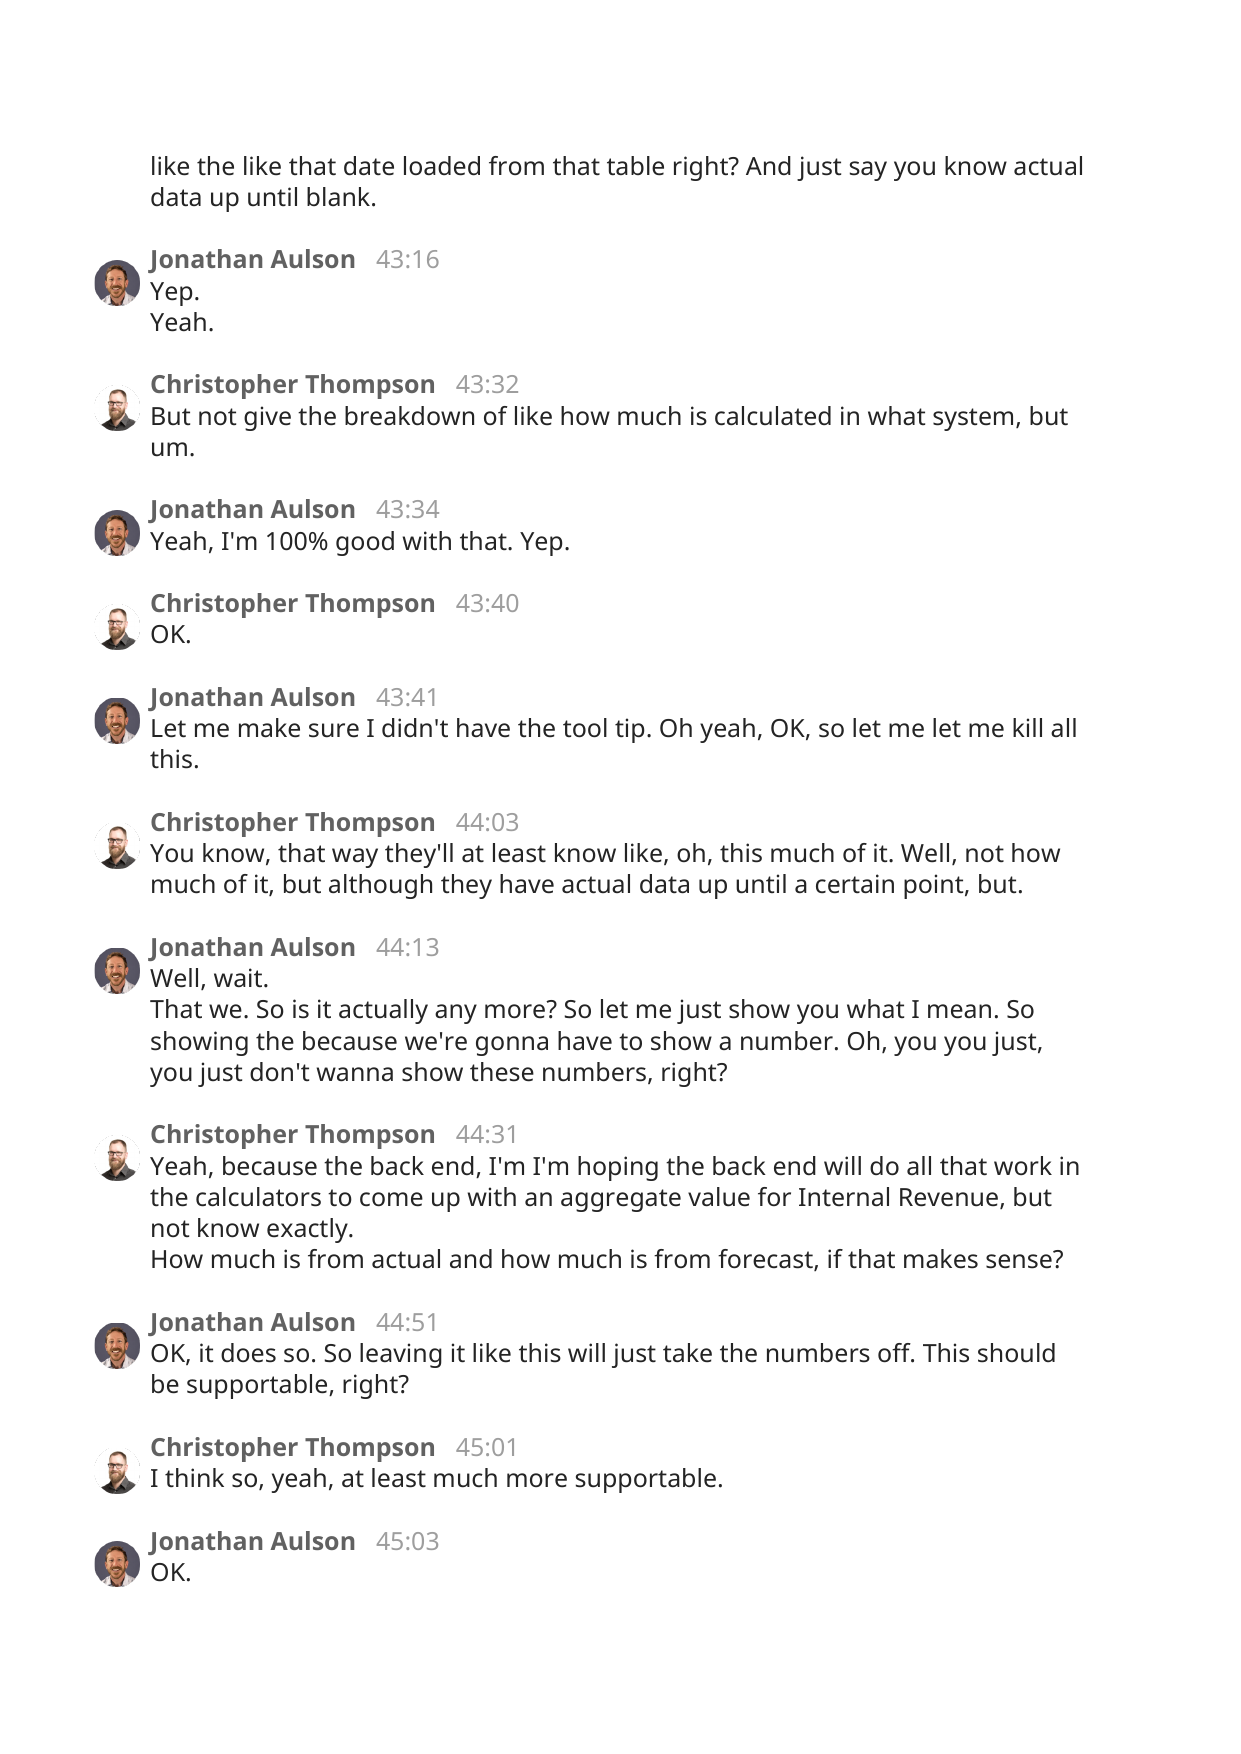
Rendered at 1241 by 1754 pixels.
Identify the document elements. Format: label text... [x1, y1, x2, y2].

text Christopher Thompson 43:32 But not give the breakdown of like how much is calculated in what system, but um. [150, 337, 1090, 462]
text Christopher Thompson 44:03 You know, that way they'll at least know like, oh, this much of it. Well, not how much of it, but although they have actual data up until a certain point, but. [150, 775, 1090, 900]
text Jonathan Aulson 44:51 OK, it does so. So leaving it like this will just take the numbers off. This should be supportable, right? [150, 1275, 1090, 1400]
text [150, 1494, 1090, 1587]
text Jonathan Aulson 43:16 Yep. Yeah. [150, 212, 1090, 337]
picture [94, 698, 140, 744]
picture [94, 260, 140, 306]
picture [94, 1541, 140, 1587]
picture [94, 510, 140, 556]
picture [94, 1135, 140, 1181]
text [150, 150, 1090, 212]
picture [94, 385, 140, 431]
picture [94, 948, 140, 994]
picture [94, 823, 140, 869]
text Jonathan Aulson 44:13 Well, wait. That we. So is it actually any more? So let me just show you what I mean. So showing the because we're gonna have to show a number. Oh, you you just, you just don't wanna show these numbers, right? [150, 900, 1090, 1087]
picture [94, 1323, 140, 1369]
text Jonathan Aulson 43:34 Yeah, I'm 100% good with that. Yep. [150, 462, 1090, 556]
text Jonathan Aulson 43:41 Let me make sure I didn't have the tool tip. Oh yeah, OK, so let me let me kill all this. [150, 650, 1090, 775]
text Christopher Thompson 43:40 OK. [150, 556, 1090, 650]
text Christopher Thompson 44:31 Yeah, because the back end, I'm I'm hoping the back end will do all that work in the calculators to come up with an aggregate value for Internal Revenue, but not know exactly. How much is from actual and how much is from forecast, if that makes sense? [150, 1087, 1090, 1275]
text Christopher Thompson 45:01 I think so, yeah, at least much more supportable. [150, 1400, 1090, 1494]
picture [94, 604, 140, 650]
picture [94, 1448, 140, 1494]
